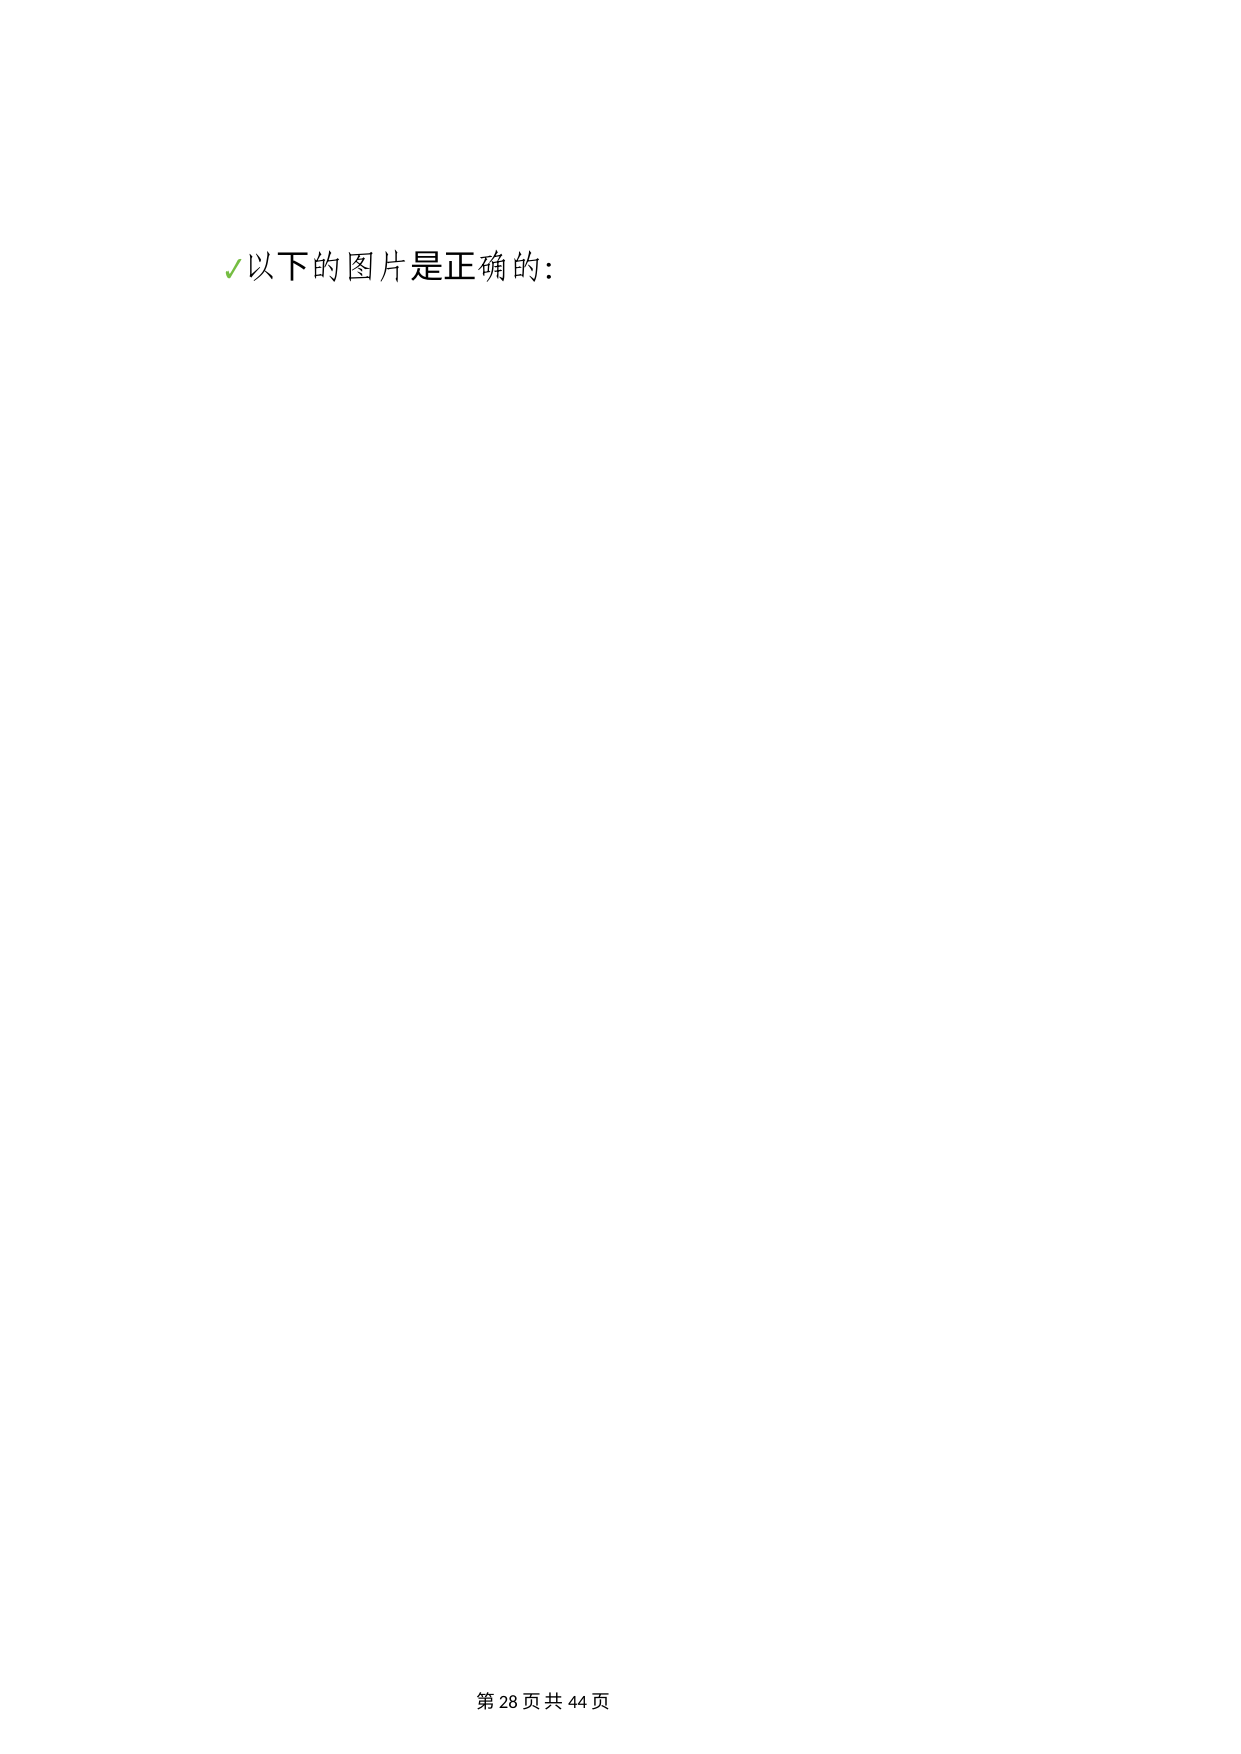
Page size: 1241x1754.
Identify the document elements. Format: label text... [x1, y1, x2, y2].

text ✔以下的图片是正确的： [165, 233, 1087, 298]
